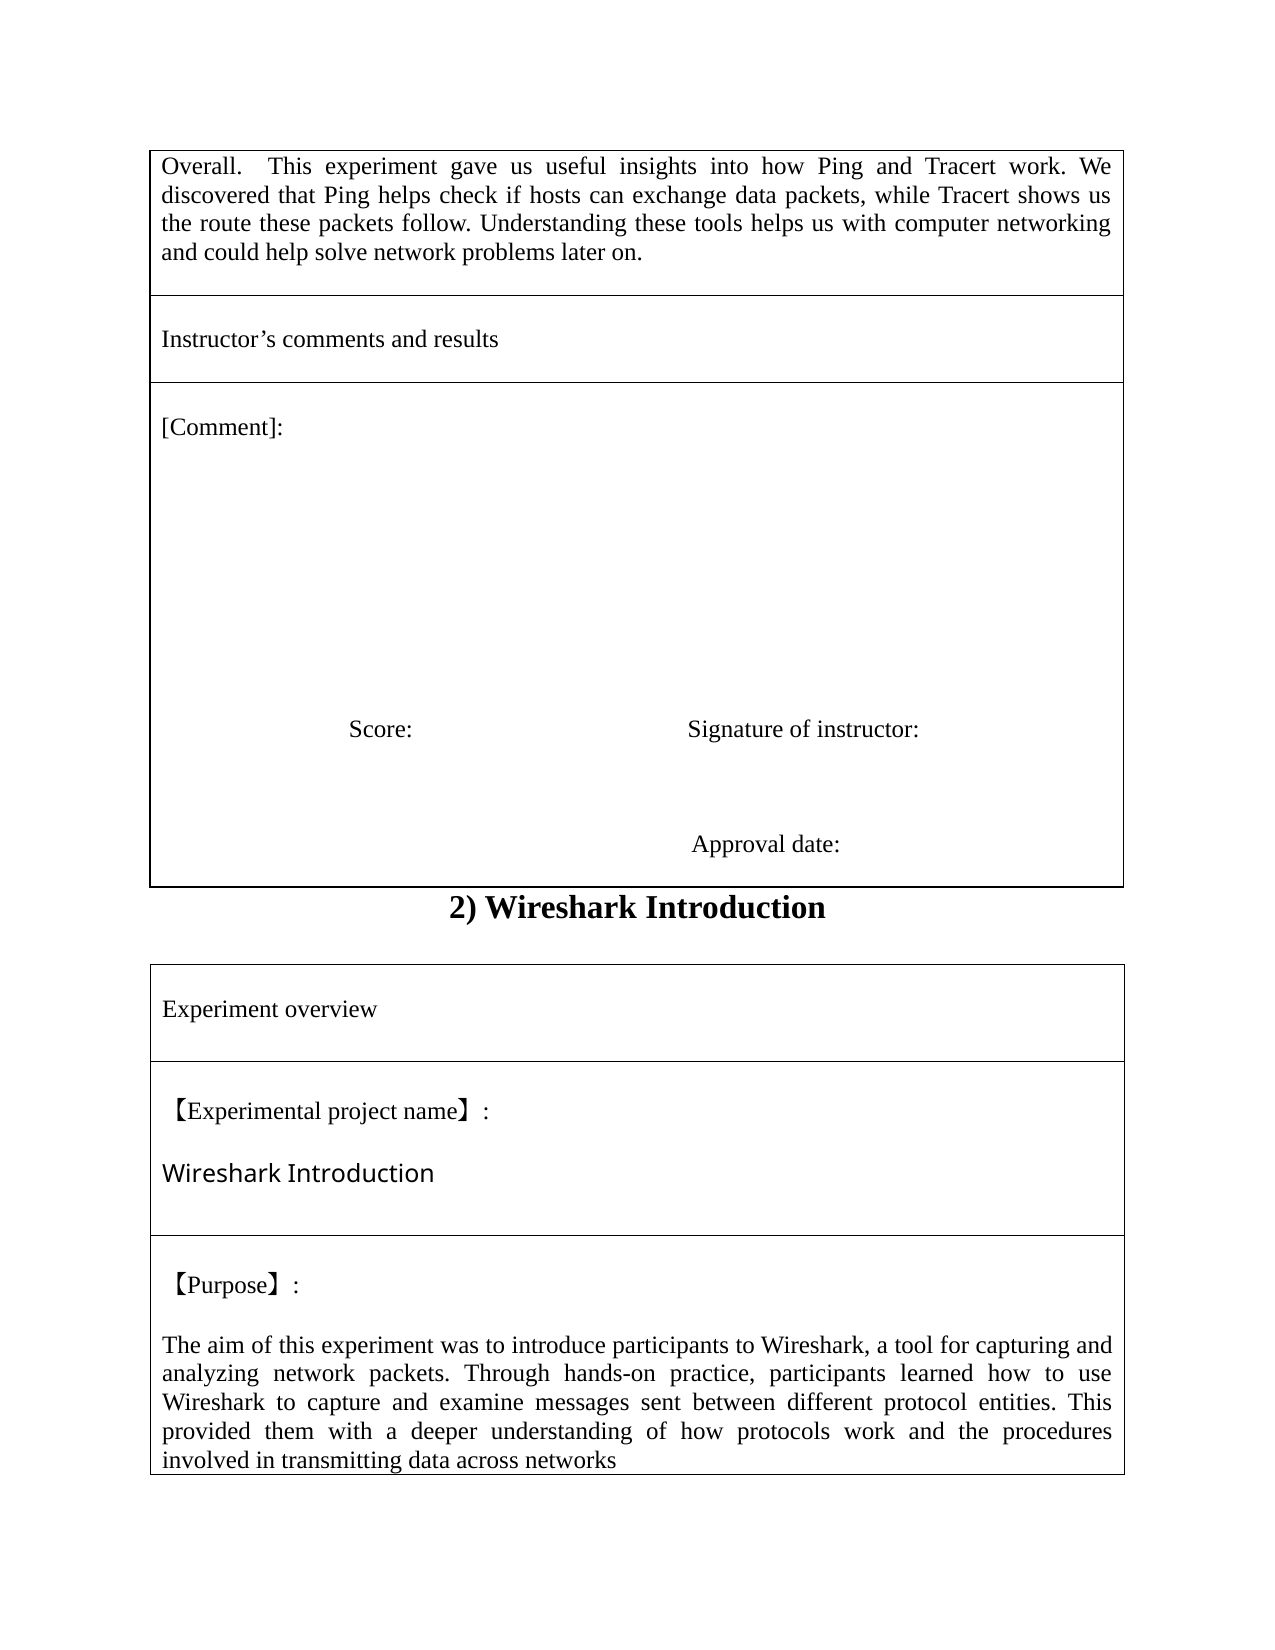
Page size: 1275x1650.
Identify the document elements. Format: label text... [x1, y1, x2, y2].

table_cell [151, 1236, 1124, 1473]
table_cell 【Experimental project name】: Wireshark Introduction [151, 1062, 1124, 1235]
table_cell Instructor’s comments and results [151, 296, 1123, 382]
text 2) Wireshark Introduction [150, 887, 1125, 926]
table_cell [Comment]: Score: Signature of instructor: Approval date: [151, 383, 1123, 886]
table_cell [151, 151, 1123, 295]
table_header Experiment overview [151, 965, 1124, 1061]
